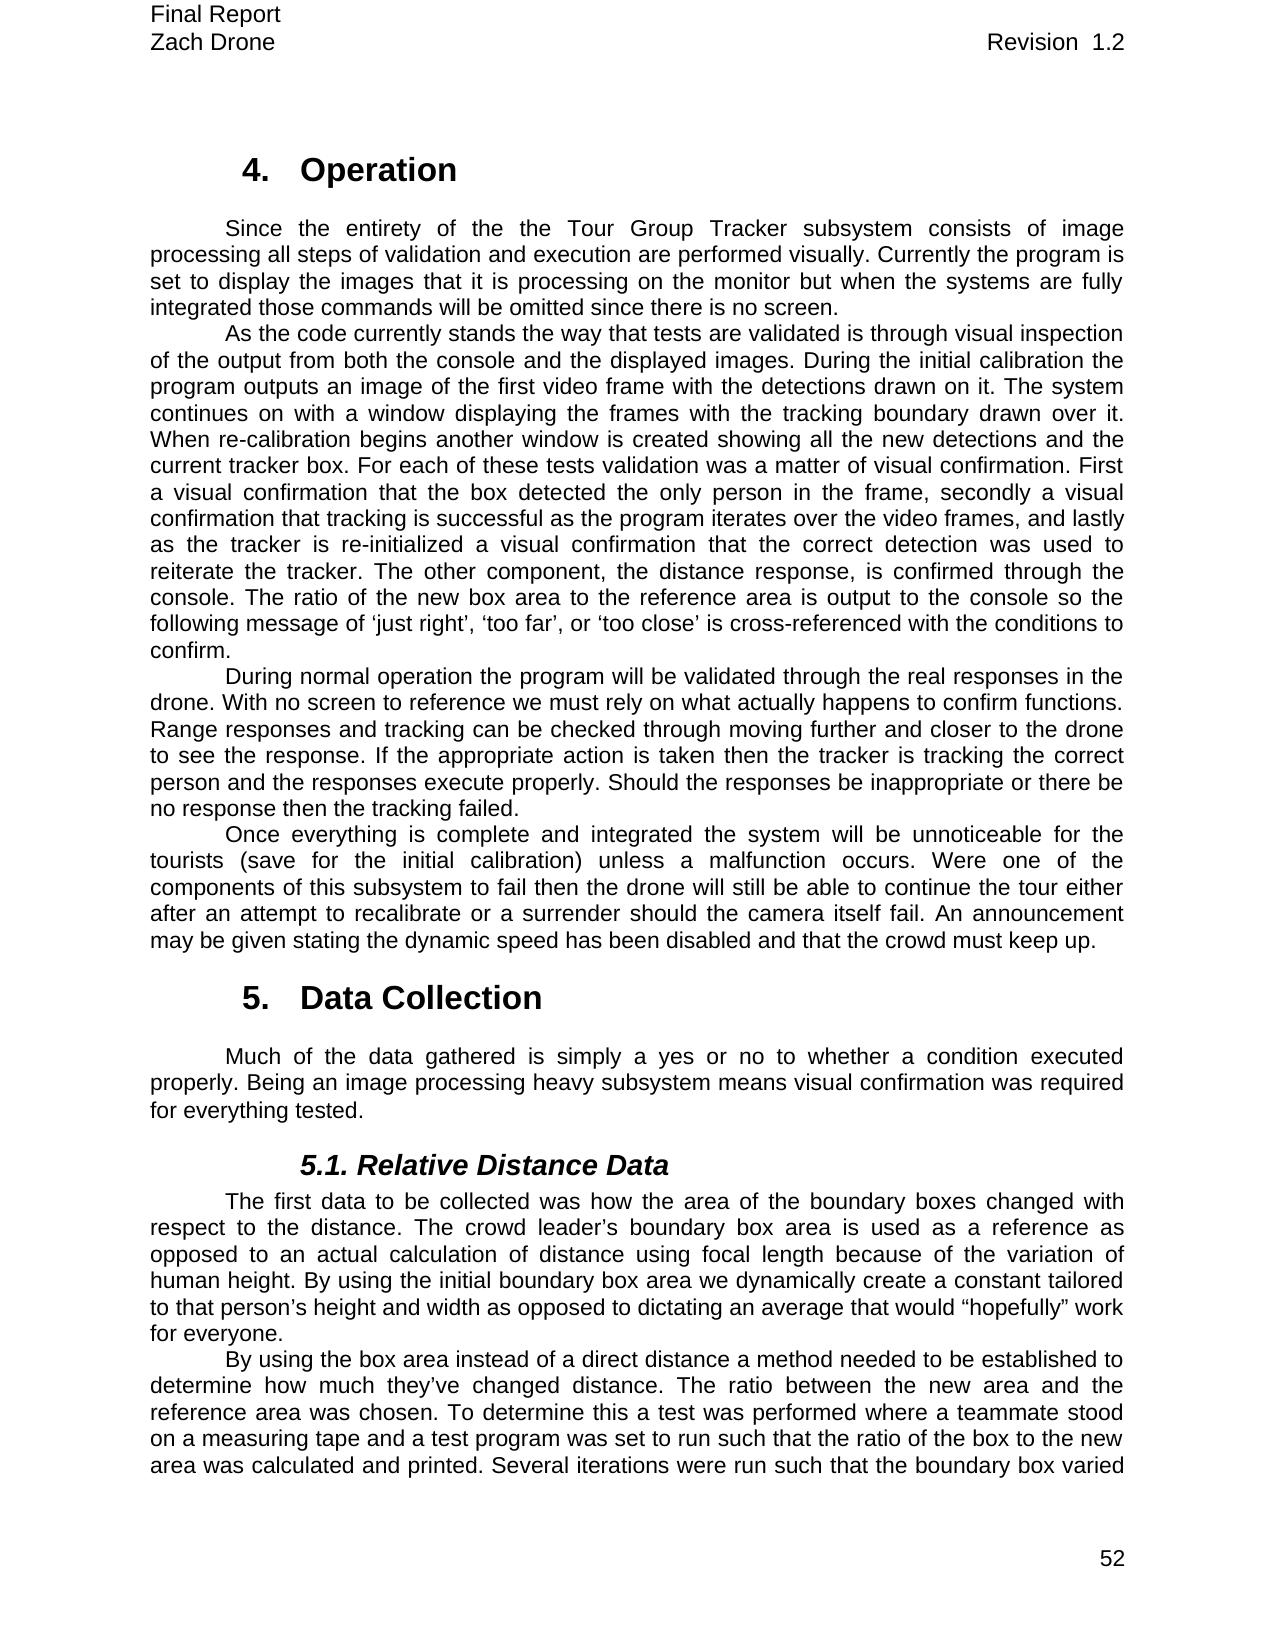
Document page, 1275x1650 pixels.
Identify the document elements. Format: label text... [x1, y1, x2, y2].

text Since the entirety of the the Tour Group Tracker subsystem consists of image processing all steps of validation and execution are performed visually. Currently the program is set to display the images that it is processing on the monitor but when the systems are fully integrated those commands will be omitted since there is no screen. [150, 215, 1125, 320]
subtitle 4. Operation [242, 150, 1125, 188]
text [150, 1346, 1125, 1478]
text Much of the data gathered is simply a yes or no to whether a condition executed properly. Being an image processing heavy subsystem means visual confirmation was required for everything tested. [150, 1043, 1125, 1123]
text As the code currently stands the way that tests are validated is through visual inspection of the output from both the console and the displayed images. During the initial calibration the program outputs an image of the first video frame with the detections drawn on it. The system continues on with a window displaying the frames with the tracking boundary drawn over it. When re-calibration begins another window is created showing all the new detections and the current tracker box. For each of these tests validation was a matter of visual confirmation. First a visual confirmation that the box detected the only person in the frame, secondly a visual confirmation that tracking is successful as the program iterates over the video frames, and lastly as the tracker is re-initialized a visual confirmation that the correct detection was used to reiterate the tracker. The other component, the distance response, is confirmed through the console. The ratio of the new box area to the reference area is output to the console so the following message of ‘just right’, ‘too far’, or ‘too close’ is cross-referenced with the conditions to confirm. [150, 320, 1125, 663]
text During normal operation the program will be validated through the real responses in the drone. With no screen to reference we must rely on what actually happens to confirm functions. Range responses and tracking can be checked through moving further and closer to the drone to see the response. If the appropriate action is taken then the tracker is tracking the correct person and the responses execute properly. Should the responses be inappropriate or there be no response then the tracking failed. [150, 663, 1125, 821]
text The first data to be collected was how the area of the boundary boxes changed with respect to the distance. The crowd leader’s boundary box area is used as a reference as opposed to an actual calculation of distance using focal length because of the variation of human height. By using the initial boundary box area we dynamically create a constant tailored to that person’s height and width as opposed to dictating an average that would “hopefully” work for everyone. [150, 1188, 1125, 1346]
subtitle 5.1. Relative Distance Data [225, 1148, 1125, 1182]
text Once everything is complete and integrated the system will be unnoticeable for the tourists (save for the initial calibration) unless a malfunction occurs. Were one of the components of this subsystem to fail then the drone will still be able to continue the tour either after an attempt to recalibrate or a surrender should the camera itself fail. An announcement may be given stating the dynamic speed has been disabled and that the crowd must keep up. [150, 821, 1125, 953]
subtitle 5. Data Collection [242, 978, 1125, 1016]
